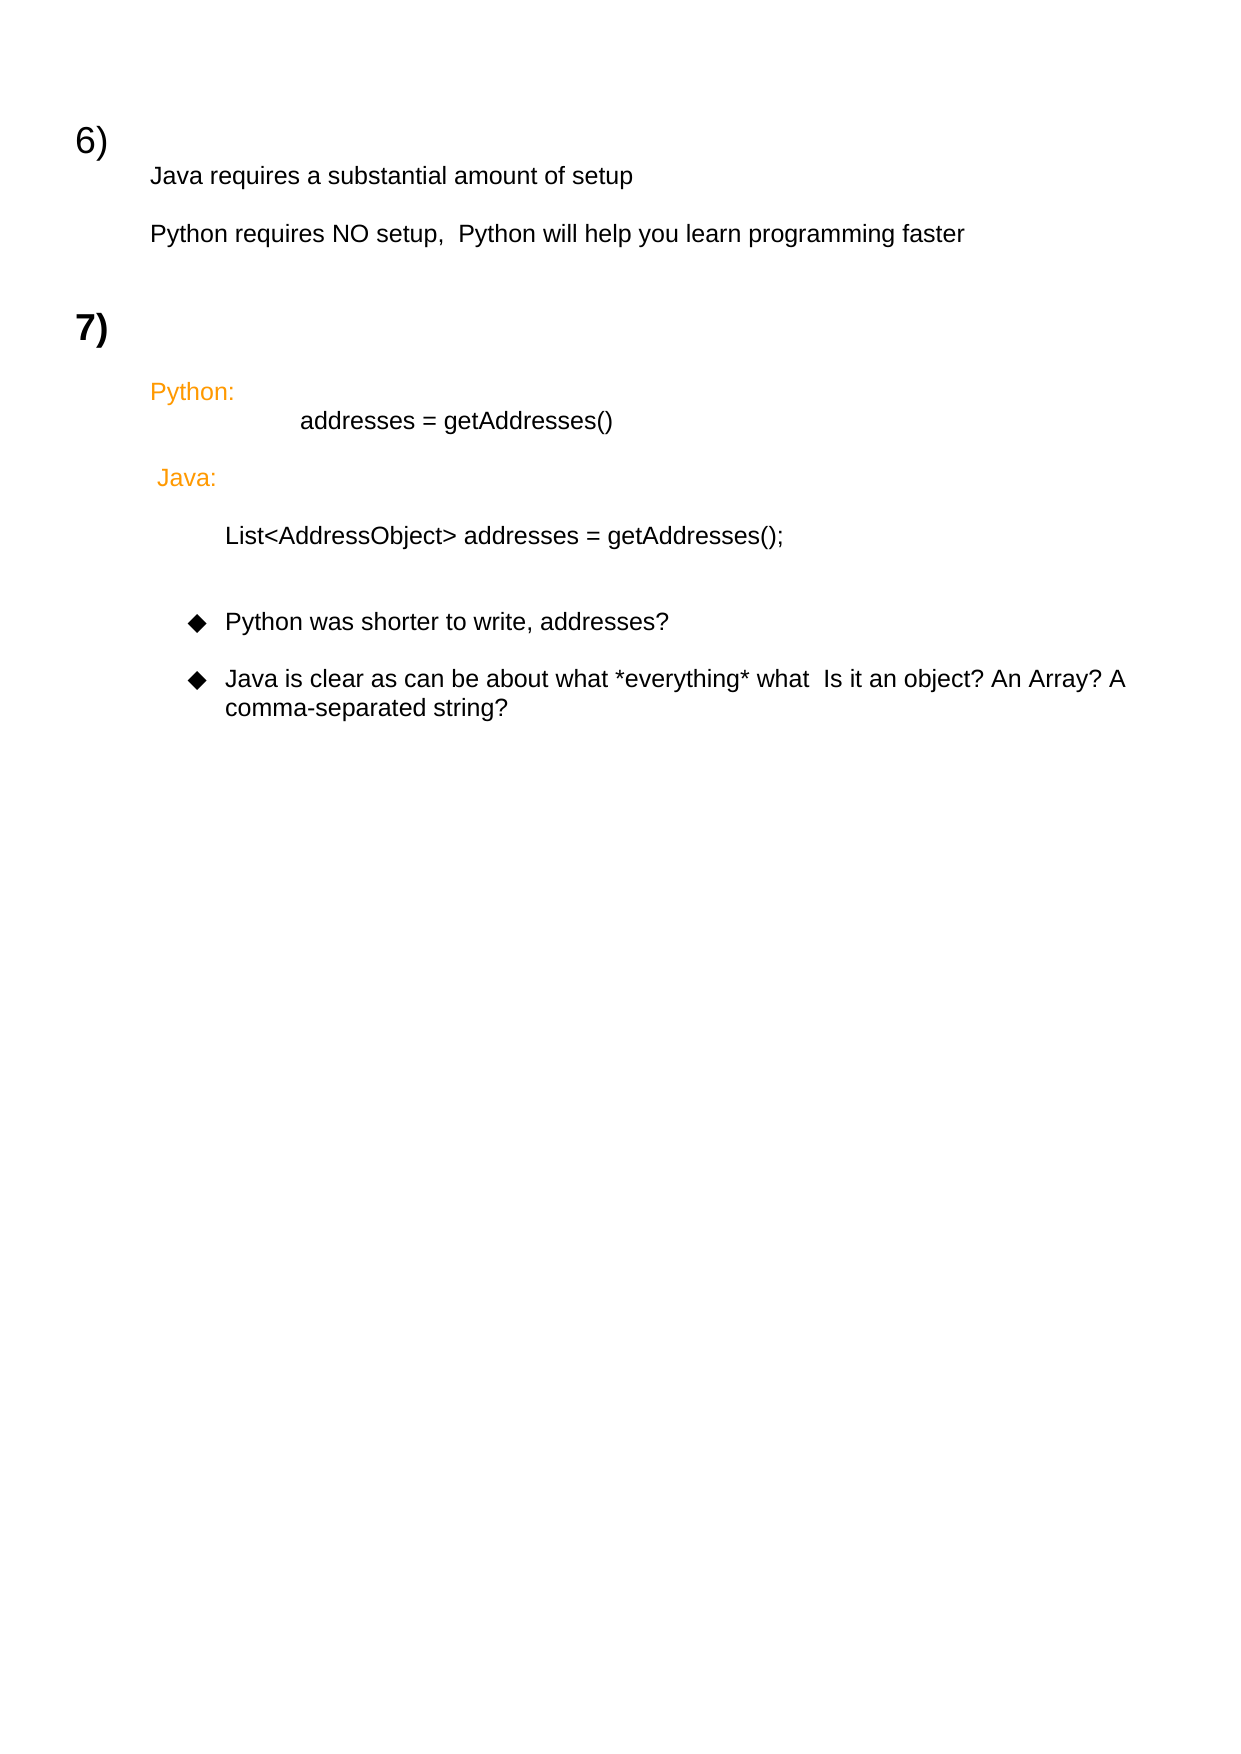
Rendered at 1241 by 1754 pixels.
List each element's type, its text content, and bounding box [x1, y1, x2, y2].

text 7) [75, 305, 1165, 348]
text addresses = getAddresses() [225, 406, 1165, 434]
text 6) [75, 118, 1165, 161]
text Java: [75, 463, 1165, 492]
text Java requires a substantial amount of setup [75, 161, 1165, 190]
text Python requires NO setup, Python will help you learn programming faster [150, 219, 1165, 247]
list Python was shorter to write, addresses? [187, 607, 1165, 636]
list Java is clear as can be about what *everything* what Is it an object? An Array? A comma-separated string? [187, 664, 1165, 722]
text List<AddressObject> addresses = getAddresses(); [150, 521, 1165, 549]
text Python: [75, 377, 1165, 406]
